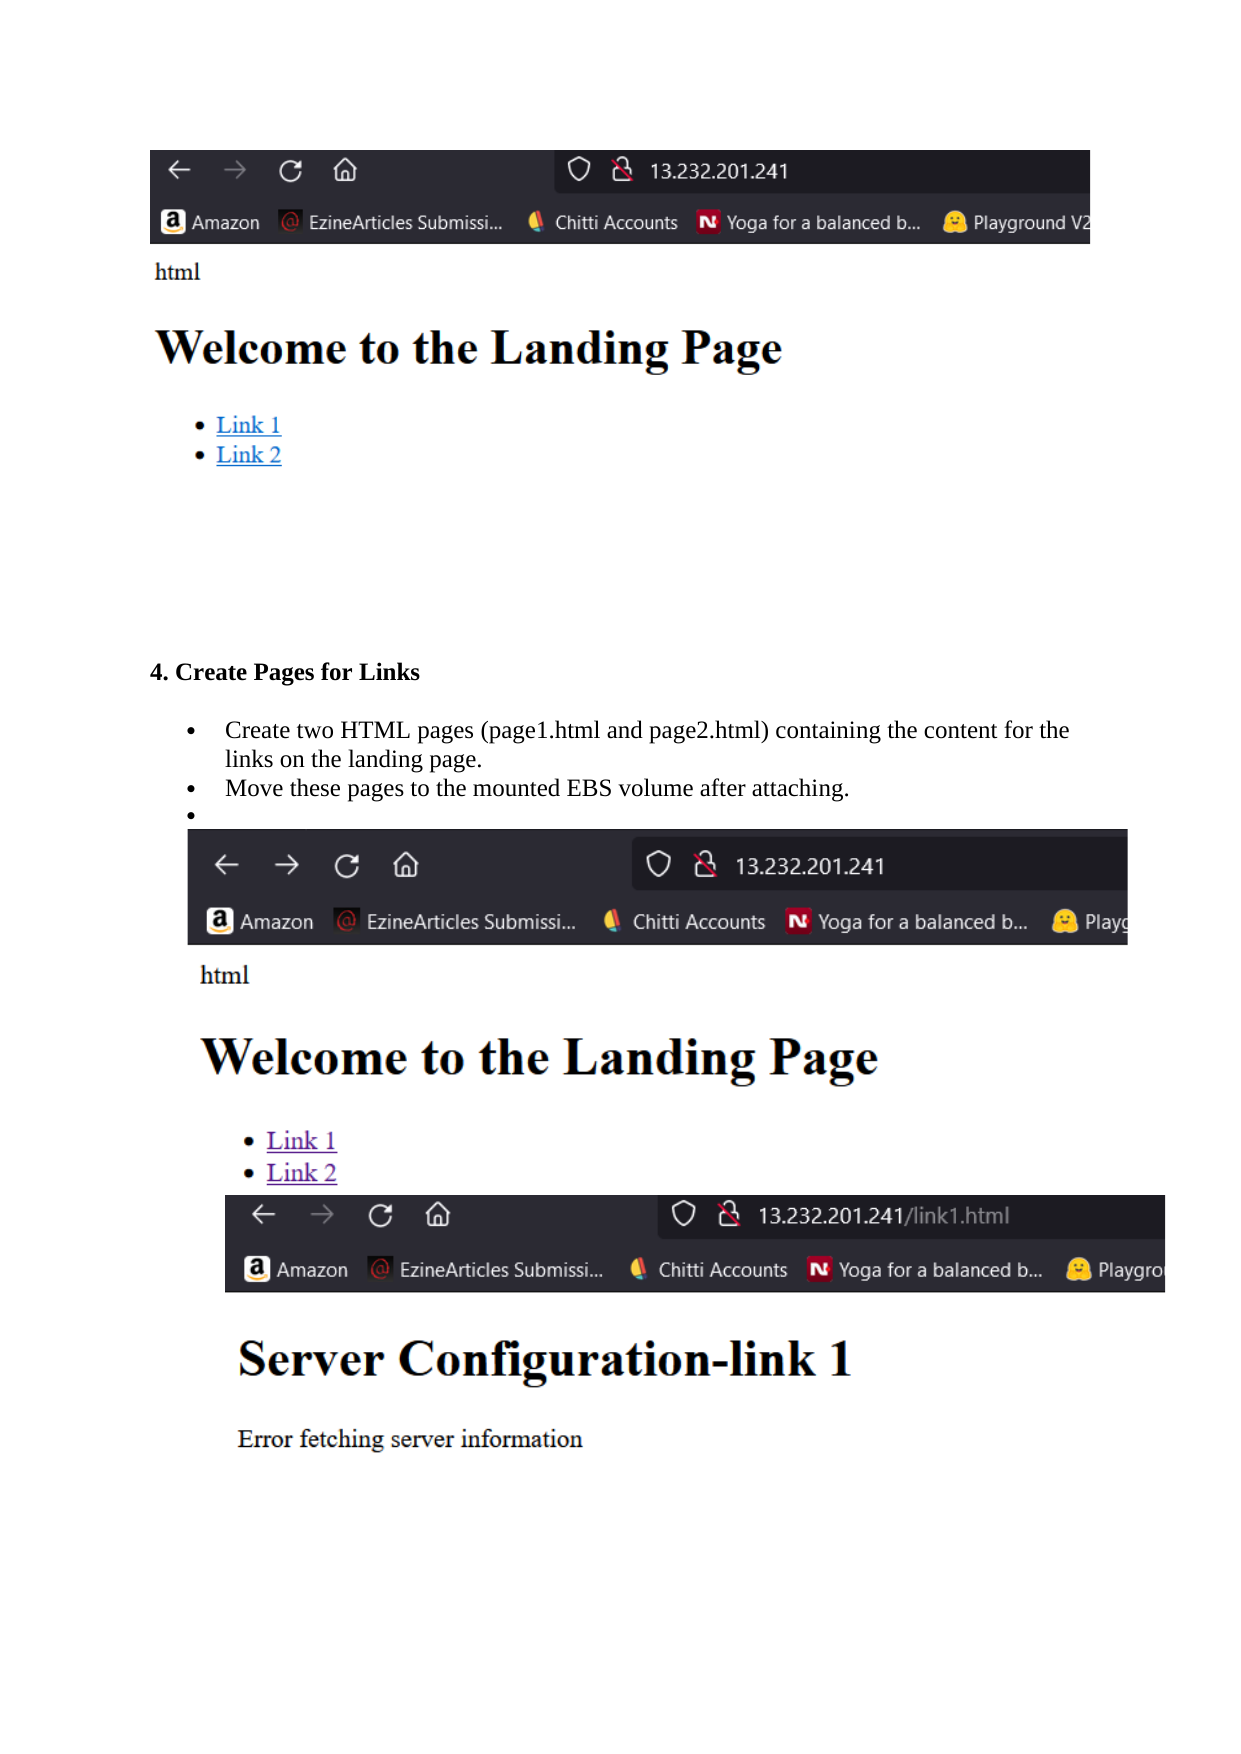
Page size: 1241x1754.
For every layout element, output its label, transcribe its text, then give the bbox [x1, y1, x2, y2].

picture [187, 829, 1166, 1524]
list Create two HTML pages (page1.html and page2.html) containing the content for the links on the landing page. [187, 715, 1090, 773]
text 4. Create Pages for Links [150, 657, 1090, 686]
list Move these pages to the mounted EBS volume after attaching. [187, 773, 1090, 801]
picture [150, 150, 1091, 628]
